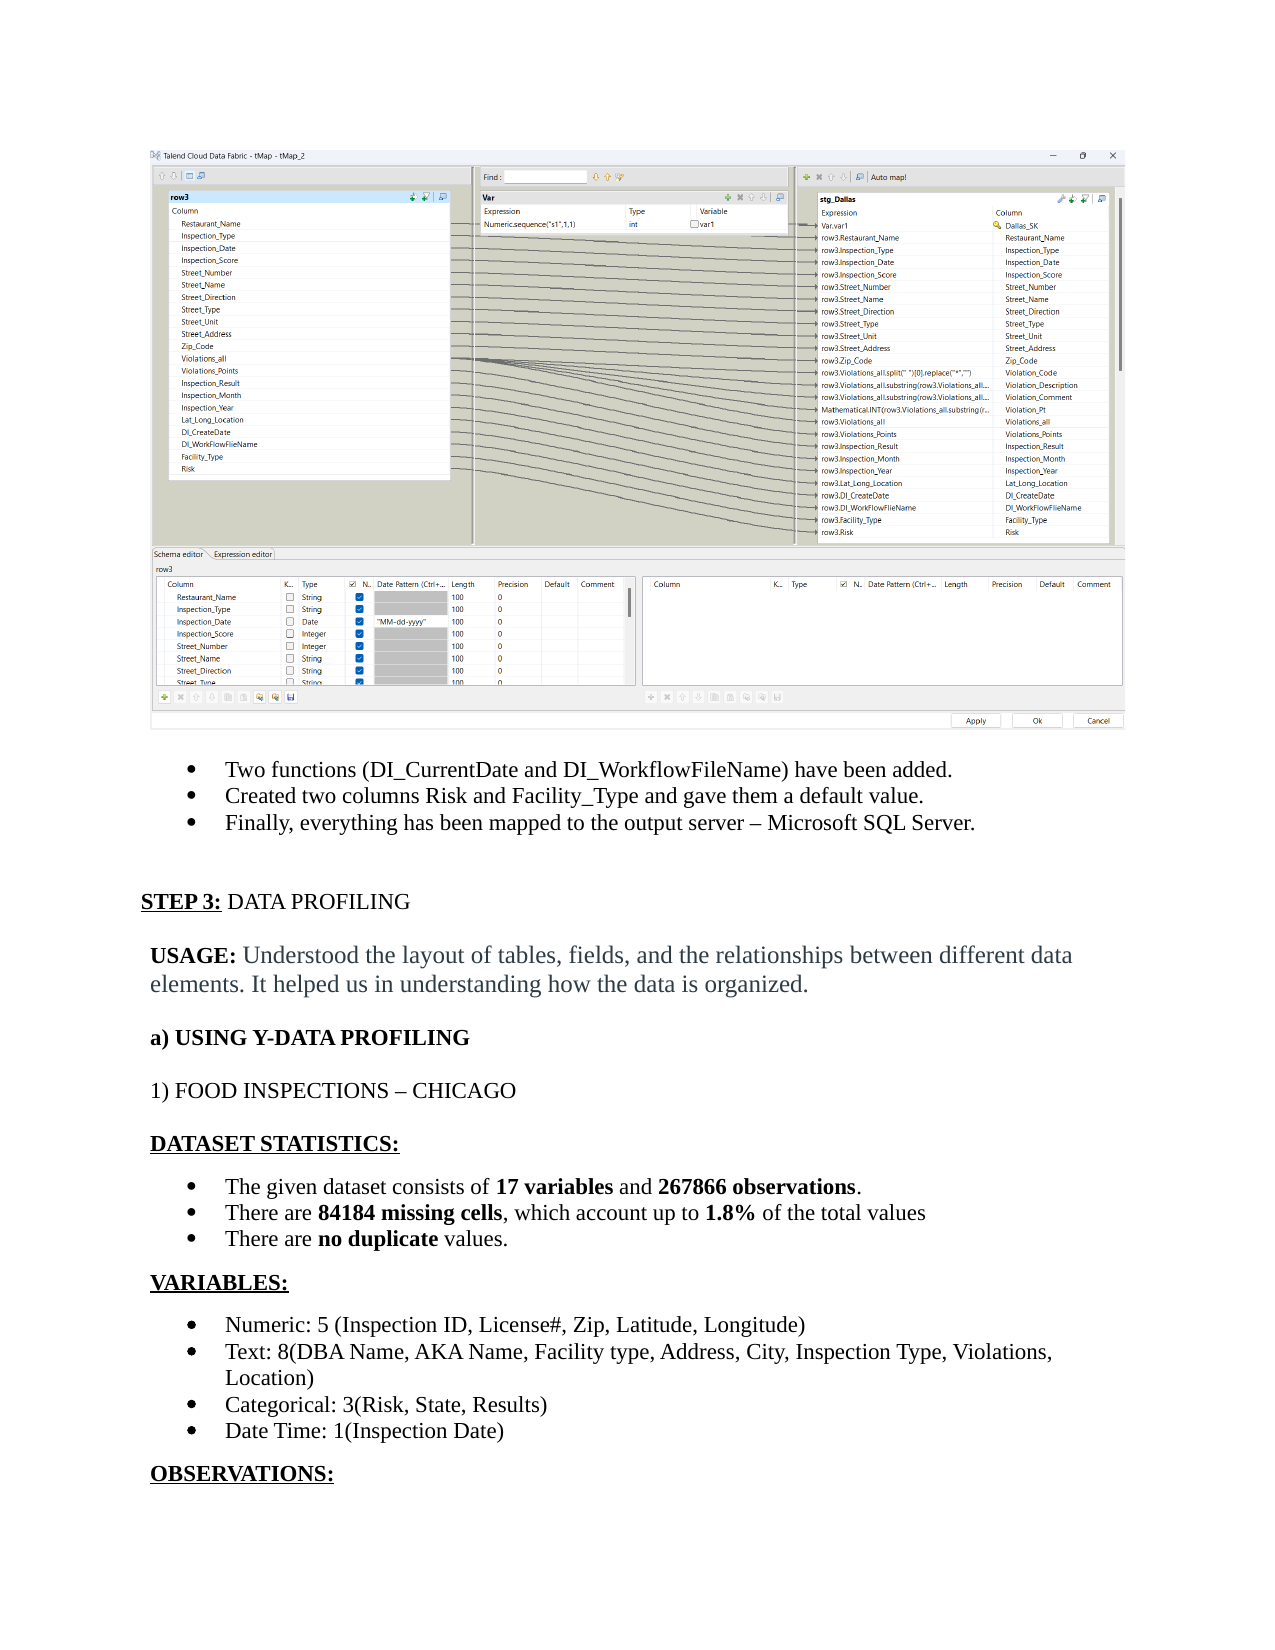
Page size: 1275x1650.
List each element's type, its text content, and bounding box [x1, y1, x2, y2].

list Numeric: 5 (Inspection ID, License#, Zip, Latitude, Longitude) [187, 1312, 1125, 1338]
list Date Time: 1(Inspection Date) [187, 1417, 1125, 1443]
text USAGE: Understood the layout of tables, fields, and the relationships between different data elements. It helped us in understanding how the data is organized. [150, 941, 1125, 998]
text OBSERVATIONS: [150, 1460, 1125, 1486]
text DATASET STATISTICS: [150, 1103, 1125, 1156]
picture [150, 150, 1125, 730]
list There are no duplicate values. [187, 1226, 1125, 1252]
list Created two columns Risk and Facility_Type and gave them a default value. [187, 782, 1125, 809]
list There are 84184 missing cells, which account up to 1.8% of the total values [187, 1199, 1125, 1226]
text a) USING Y-DATA PROFILING [150, 1024, 1125, 1051]
text STEP 3: DATA PROFILING [141, 888, 1125, 914]
text VARIABLES: [150, 1268, 1125, 1295]
list Two functions (DI_CurrentDate and DI_WorkflowFileName) have been added. [187, 756, 1125, 782]
text 1) FOOD INSPECTIONS – CHICAGO [150, 1077, 1125, 1103]
list The given dataset consists of 17 variables and 267866 observations. [187, 1173, 1125, 1199]
list Categorical: 3(Risk, State, Results) [187, 1391, 1125, 1417]
list Finally, everything has been mapped to the output server – Microsoft SQL Server. [187, 809, 1125, 835]
list Text: 8(DBA Name, AKA Name, Facility type, Address, City, Inspection Type, Violations, Location) [187, 1338, 1125, 1391]
